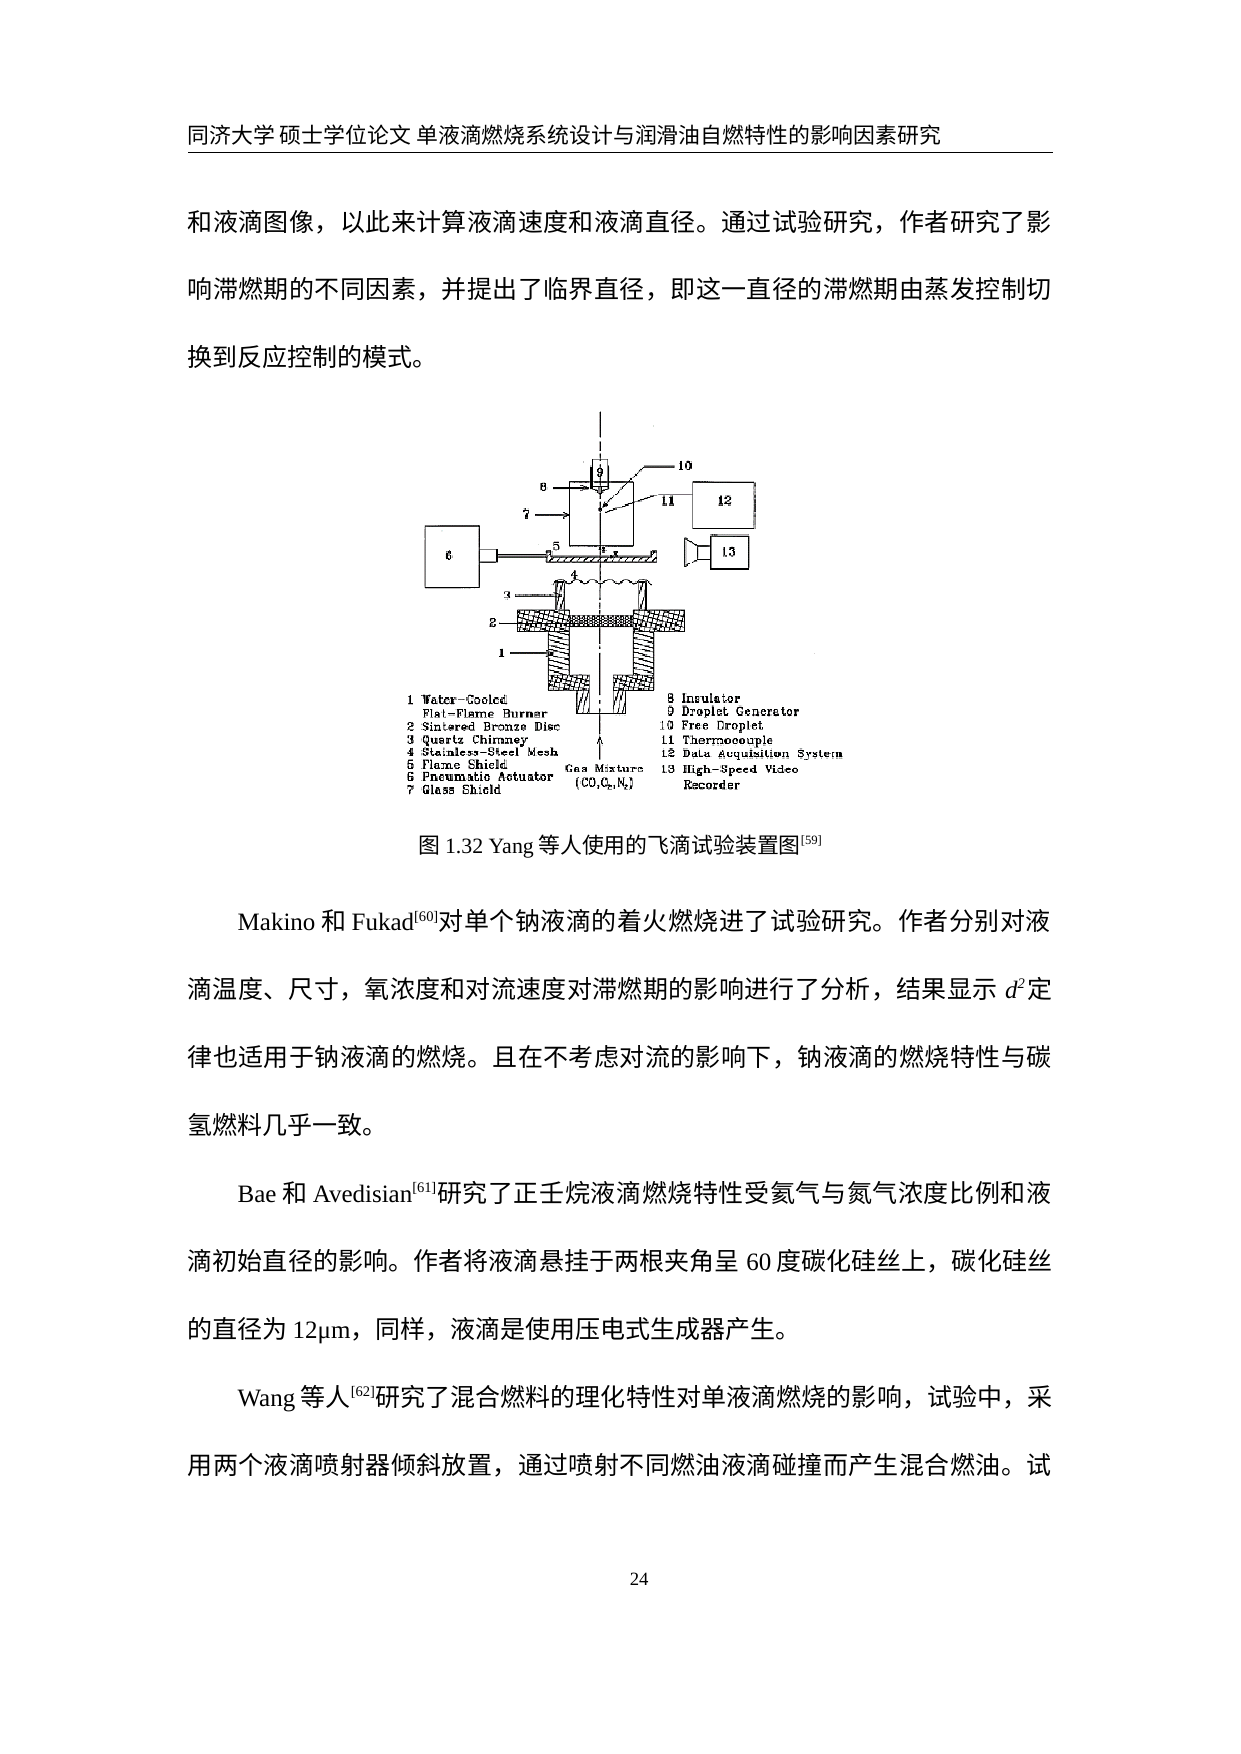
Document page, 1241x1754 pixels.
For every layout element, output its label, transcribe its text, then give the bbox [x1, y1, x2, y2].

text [187, 186, 1053, 390]
picture [383, 406, 857, 802]
text Bae和Avedisian[61]研究了正壬烷液滴燃烧特性受氦气与氮气浓度比例和液滴初始直径的影响。作者将液滴悬挂于两根夹角呈60度碳化硅丝上，碳化硅丝的直径为12μm，同样，液滴是使用压电式生成器产生。 [187, 1158, 1053, 1361]
text 图1.32 Yang等人使用的飞滴试验装置图[59] [187, 827, 1053, 861]
text Makino和Fukad[60]对单个钠液滴的着火燃烧进了试验研究。作者分别对液滴温度、尺寸，氧浓度和对流速度对滞燃期的影响进行了分析，结果显示d2定律也适用于钠液滴的燃烧。且在不考虑对流的影响下，钠液滴的燃烧特性与碳氢燃料几乎一致。 [187, 886, 1053, 1158]
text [187, 1361, 1053, 1497]
